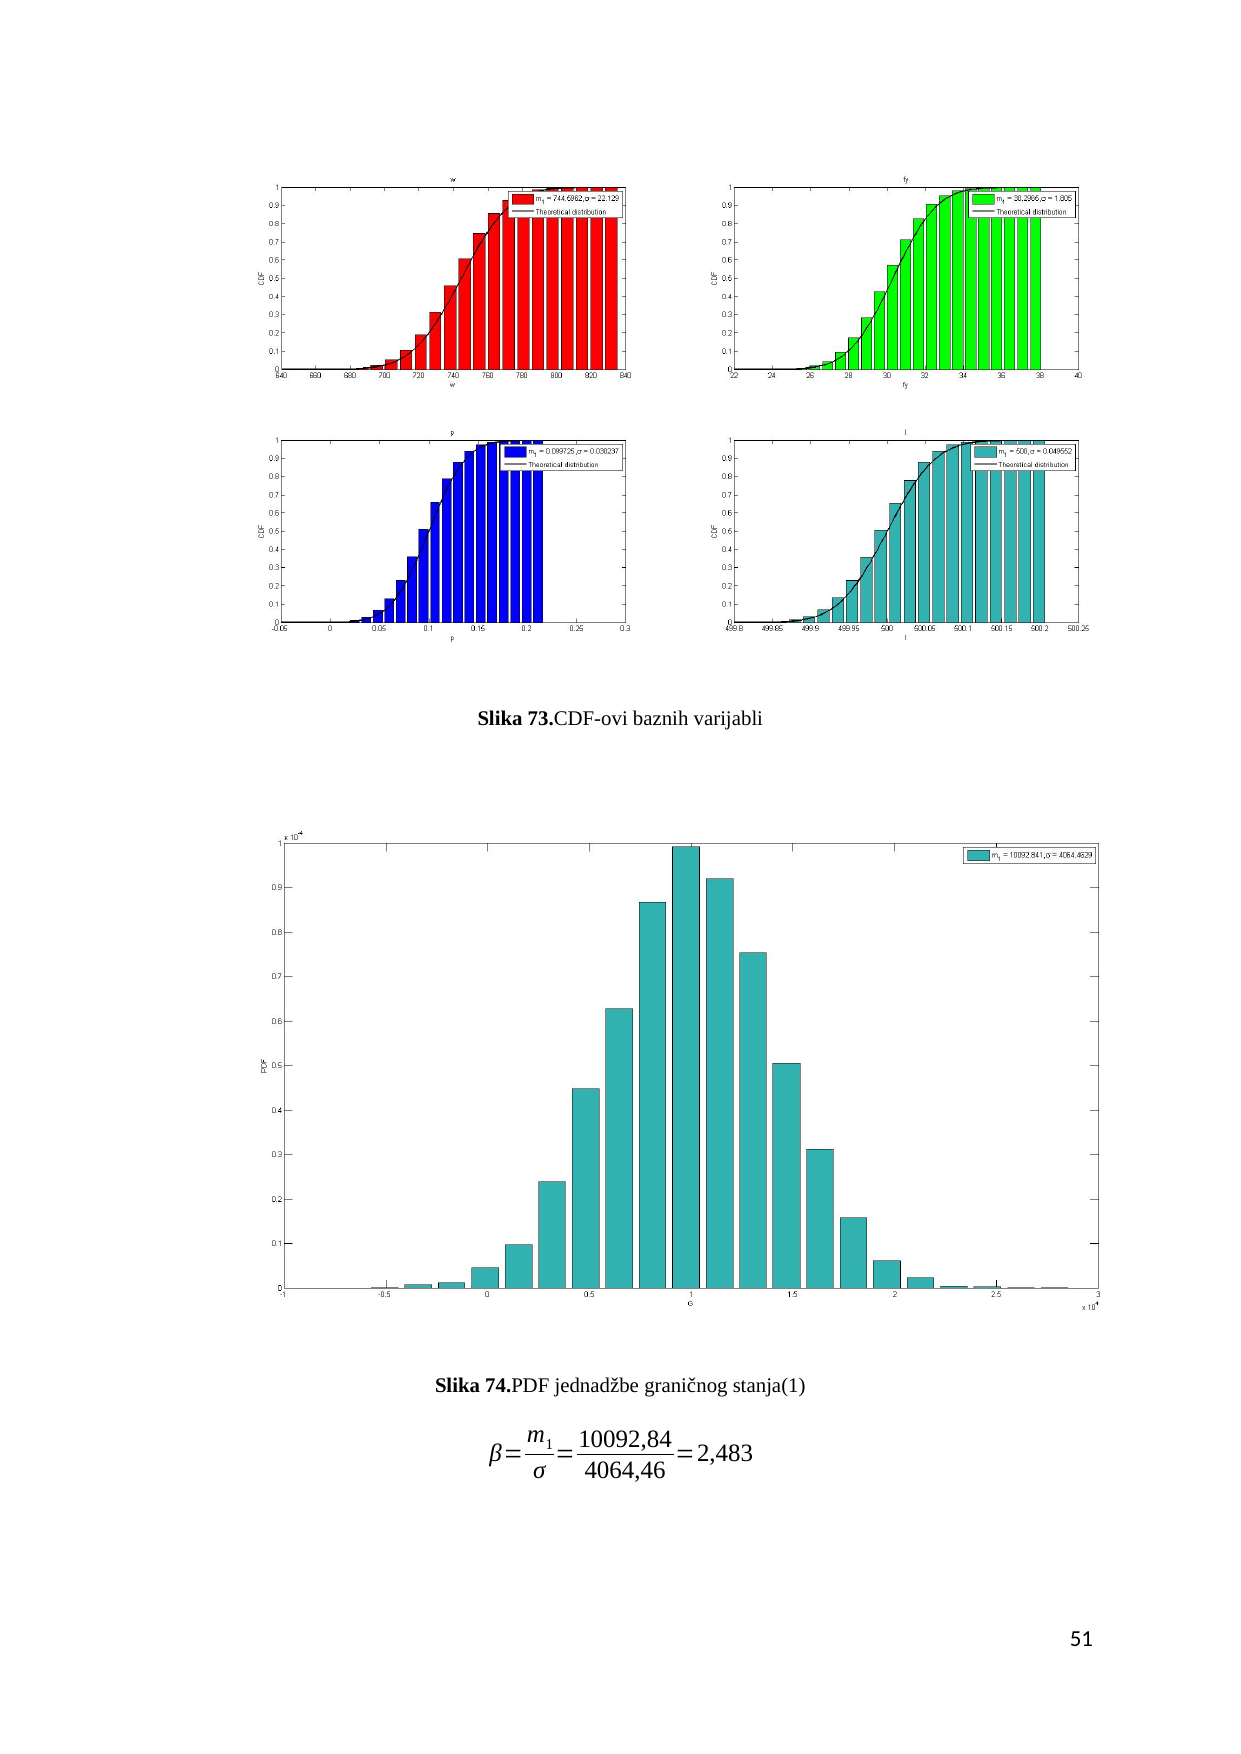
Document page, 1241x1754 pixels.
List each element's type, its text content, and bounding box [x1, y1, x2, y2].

picture [147, 802, 1198, 1348]
text Slika 73.CDF-ovi baznih varijabli [148, 706, 1093, 730]
picture [147, 147, 1176, 681]
text Slika 74.PDF jednadžbe graničnog stanja(1) [148, 1373, 1093, 1397]
